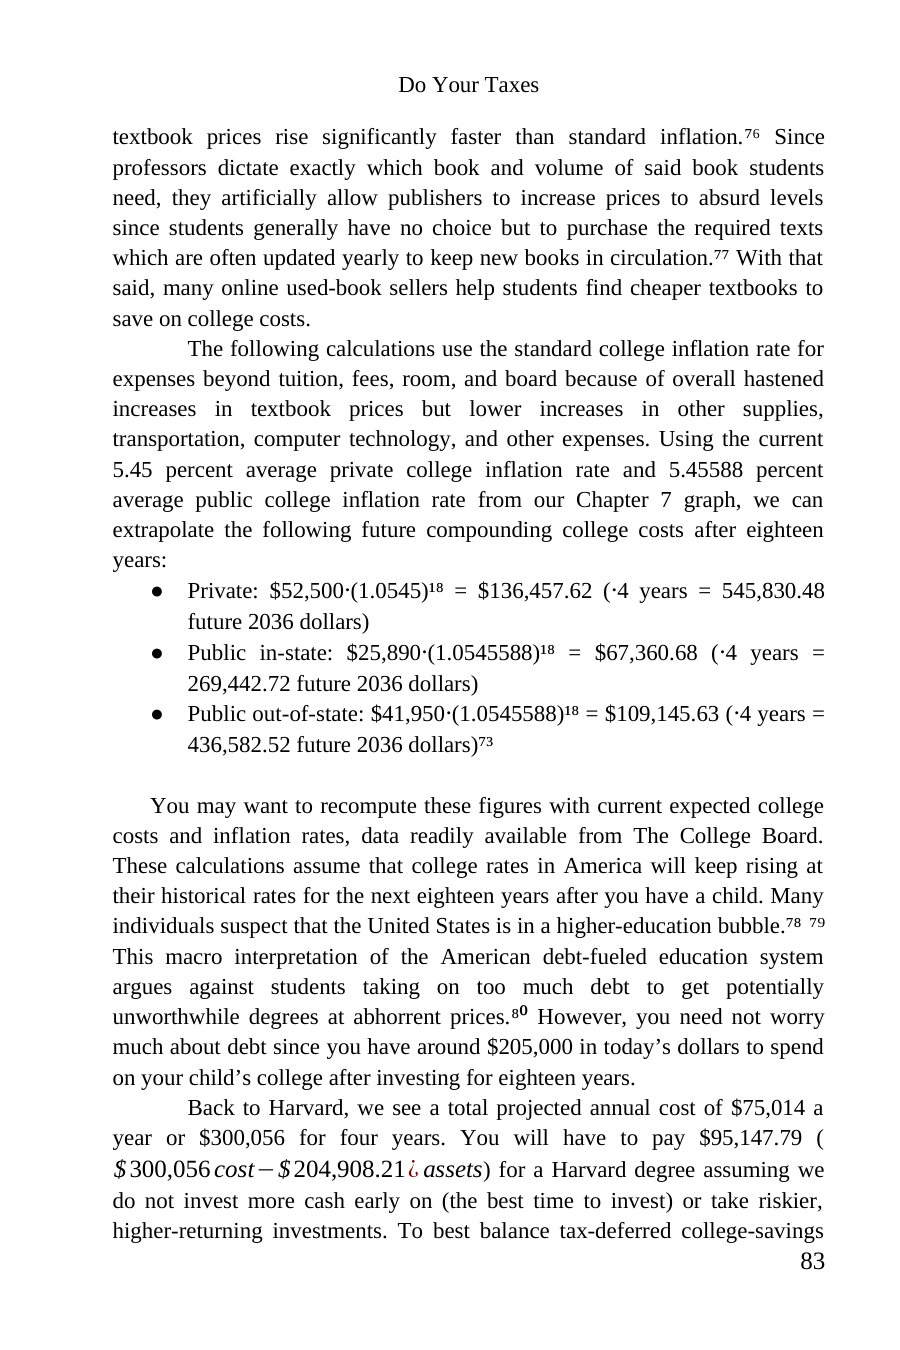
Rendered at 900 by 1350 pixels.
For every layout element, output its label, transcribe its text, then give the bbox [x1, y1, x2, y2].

list Public out-of-state: $41,950(1.0545588)¹⁸ = $109,145.63 (4 years = 436,582.52 future 2036 dollars)⁷³ [150, 700, 825, 758]
list Public in-state: $25,890(1.0545588)¹⁸ = $67,360.68 (4 years = 269,442.72 future 2036 dollars) [150, 638, 825, 696]
text You may want to recompute these figures with current expected college costs and inflation rates, data readily available from The College Board. These calculations assume that college rates in America will keep rising at their historical rates for the next eighteen years after you have a child. Many individuals suspect that the United States is in a higher-education bubble.⁷⁸ ⁷⁹ This macro interpretation of the American debt-fueled education system argues against students taking on too much debt to get potentially unworthwhile degrees at abhorrent prices.⁸⁰ However, you need not worry much about debt since you have around $205,000 in today’s dollars to spend on your child’s college after investing for eighteen years. [112, 792, 825, 1090]
list Private: $52,500(1.0545)¹⁸ = $136,457.62 (4 years = 545,830.48 future 2036 dollars) [150, 577, 825, 634]
text The following calculations use the standard college inflation rate for expenses beyond tuition, fees, room, and board because of overall hastened increases in textbook prices but lower increases in other supplies, transportation, computer technology, and other expenses. Using the current 5.45 percent average private college inflation rate and 5.45588 percent average public college inflation rate from our Chapter 7 graph, we can extrapolate the following future compounding college costs after eighteen years: [112, 335, 825, 573]
